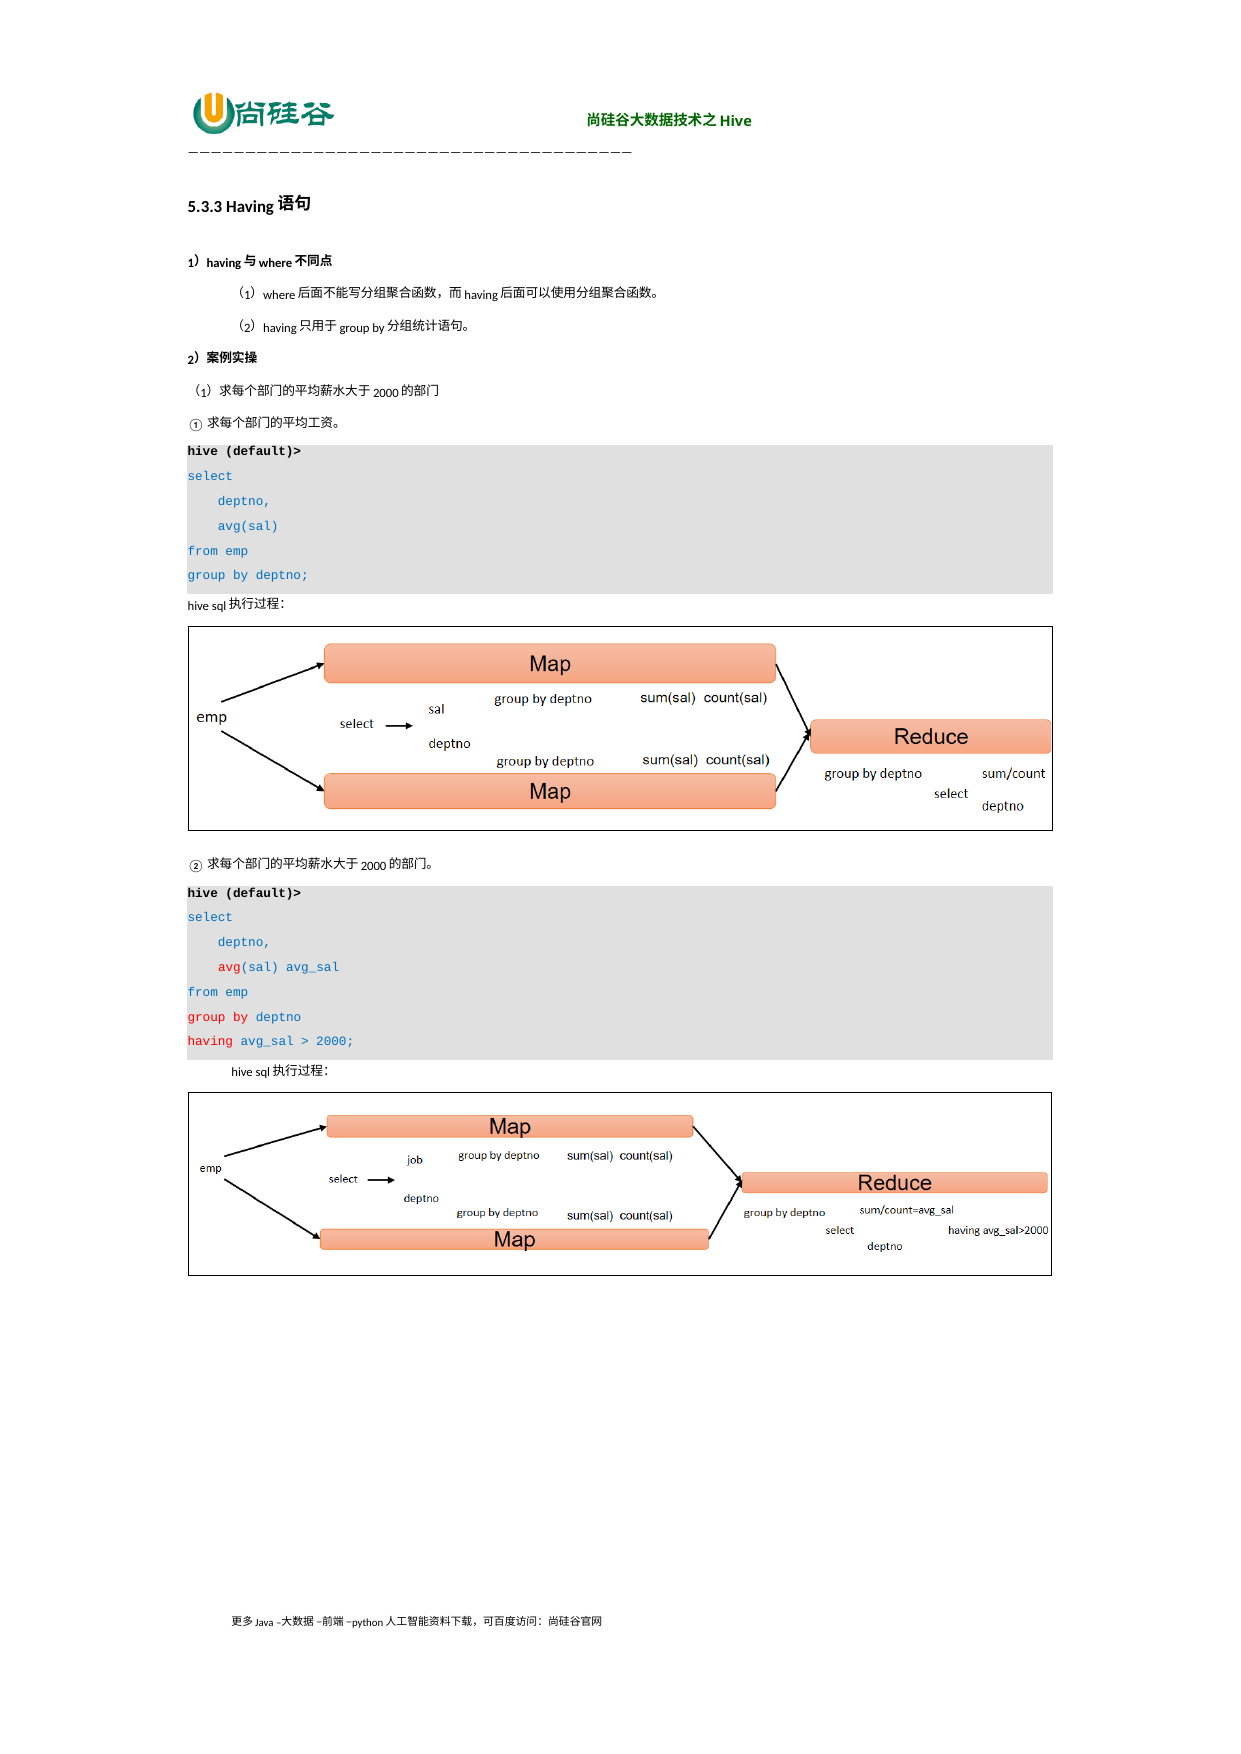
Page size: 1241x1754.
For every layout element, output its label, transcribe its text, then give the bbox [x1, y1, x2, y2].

text from emp [187, 985, 1053, 1010]
text （1）where后面不能写分组聚合函数，而having后面可以使用分组聚合函数。 [187, 282, 1053, 315]
text hive (default)> [187, 445, 1053, 470]
text deptno, [187, 494, 1053, 519]
text （1）求每个部门的平均薪水大于2000的部门 [187, 380, 1053, 412]
text avg(sal) [187, 519, 1053, 544]
text select [187, 911, 1053, 936]
text group by deptno [187, 1010, 1053, 1035]
text hive (default)> [187, 886, 1053, 911]
text hive sql执行过程： [187, 1060, 1053, 1092]
text 2）案例实操 [187, 347, 1053, 380]
text deptno, [187, 936, 1053, 961]
text group by deptno; [187, 569, 1053, 594]
text ①求每个部门的平均工资。 [187, 412, 1053, 445]
text 1）having与where不同点 [187, 250, 1053, 282]
text from emp [187, 544, 1053, 569]
text ②求每个部门的平均薪水大于2000的部门。 [187, 854, 1053, 886]
text select [187, 470, 1053, 494]
subtitle 5.3.3 Having语句 [187, 179, 1053, 244]
text hive sql执行过程： [187, 594, 1053, 626]
text avg(sal) avg_sal [187, 961, 1053, 985]
text having avg_sal > 2000; [187, 1035, 1053, 1060]
text （2）having只用于group by分组统计语句。 [187, 315, 1053, 347]
